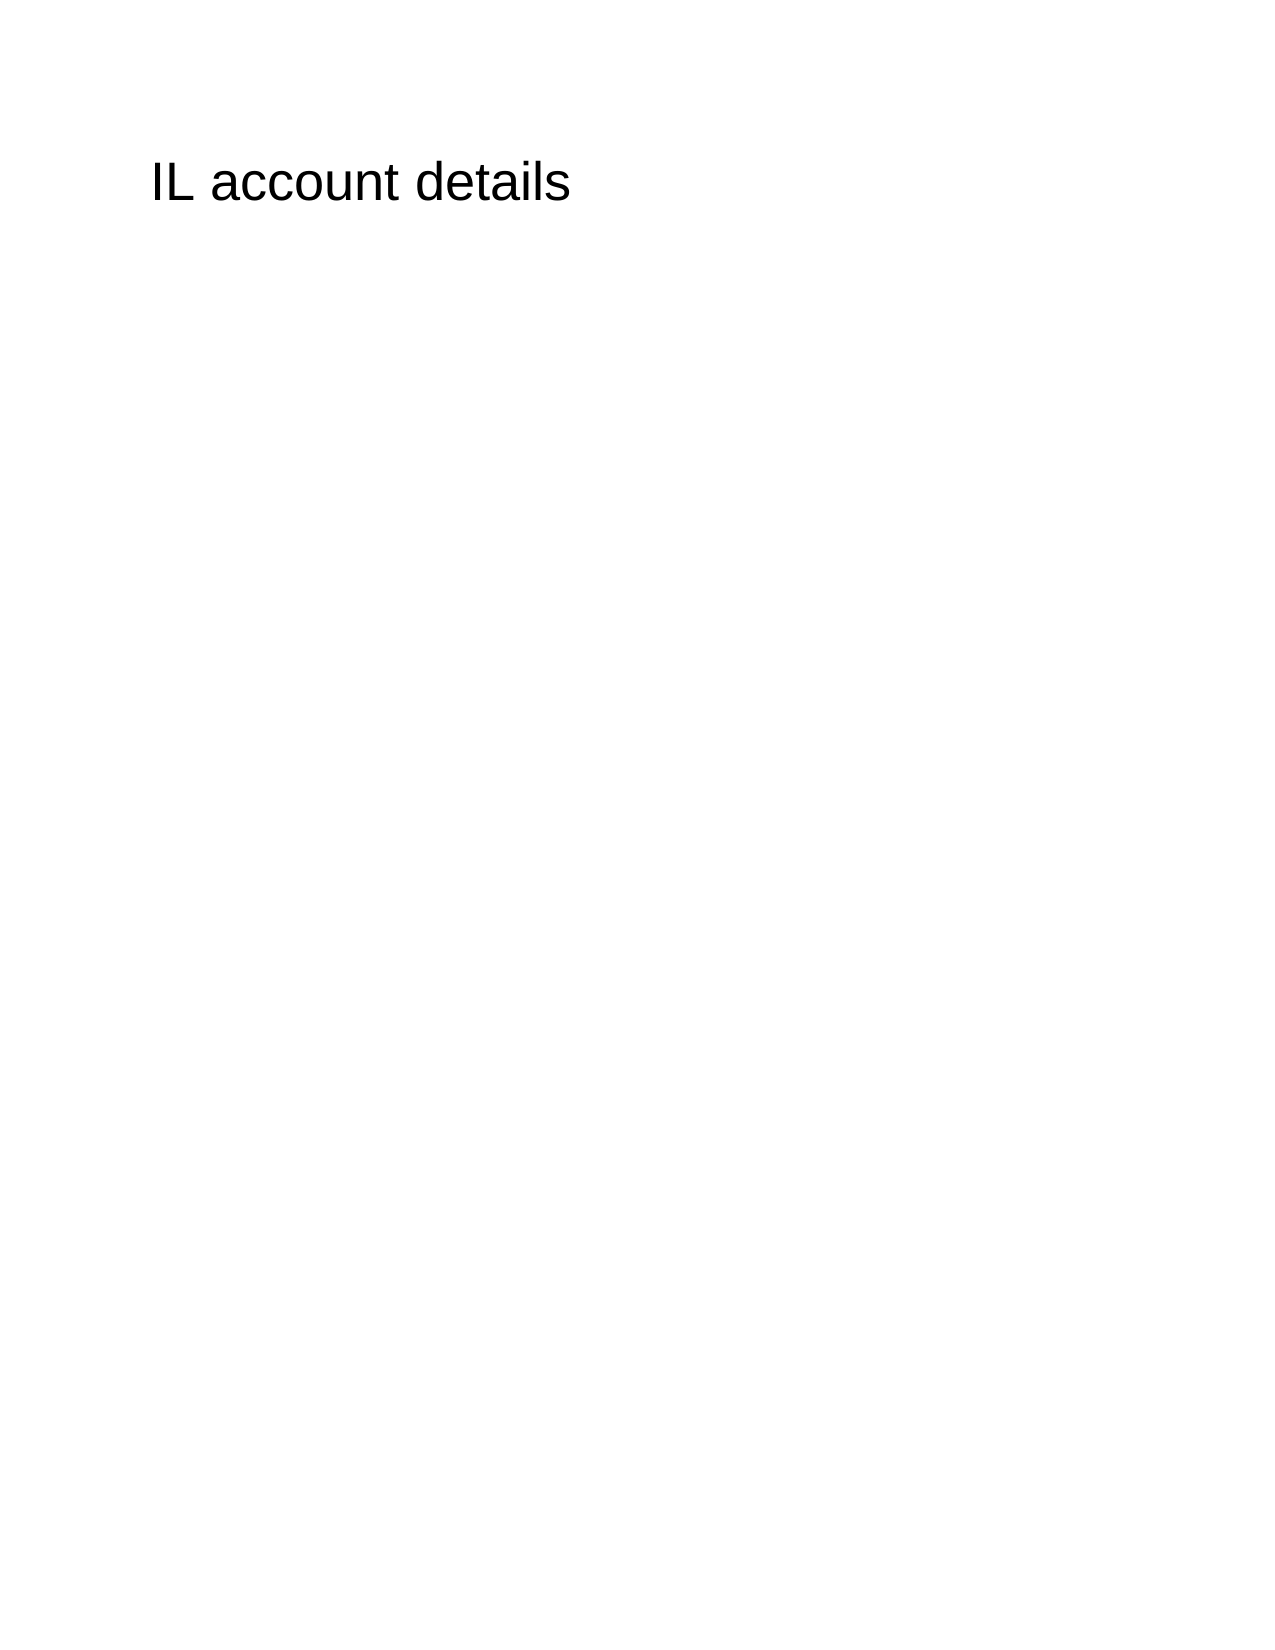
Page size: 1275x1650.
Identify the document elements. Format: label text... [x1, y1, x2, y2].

title IL account details [150, 150, 1125, 212]
